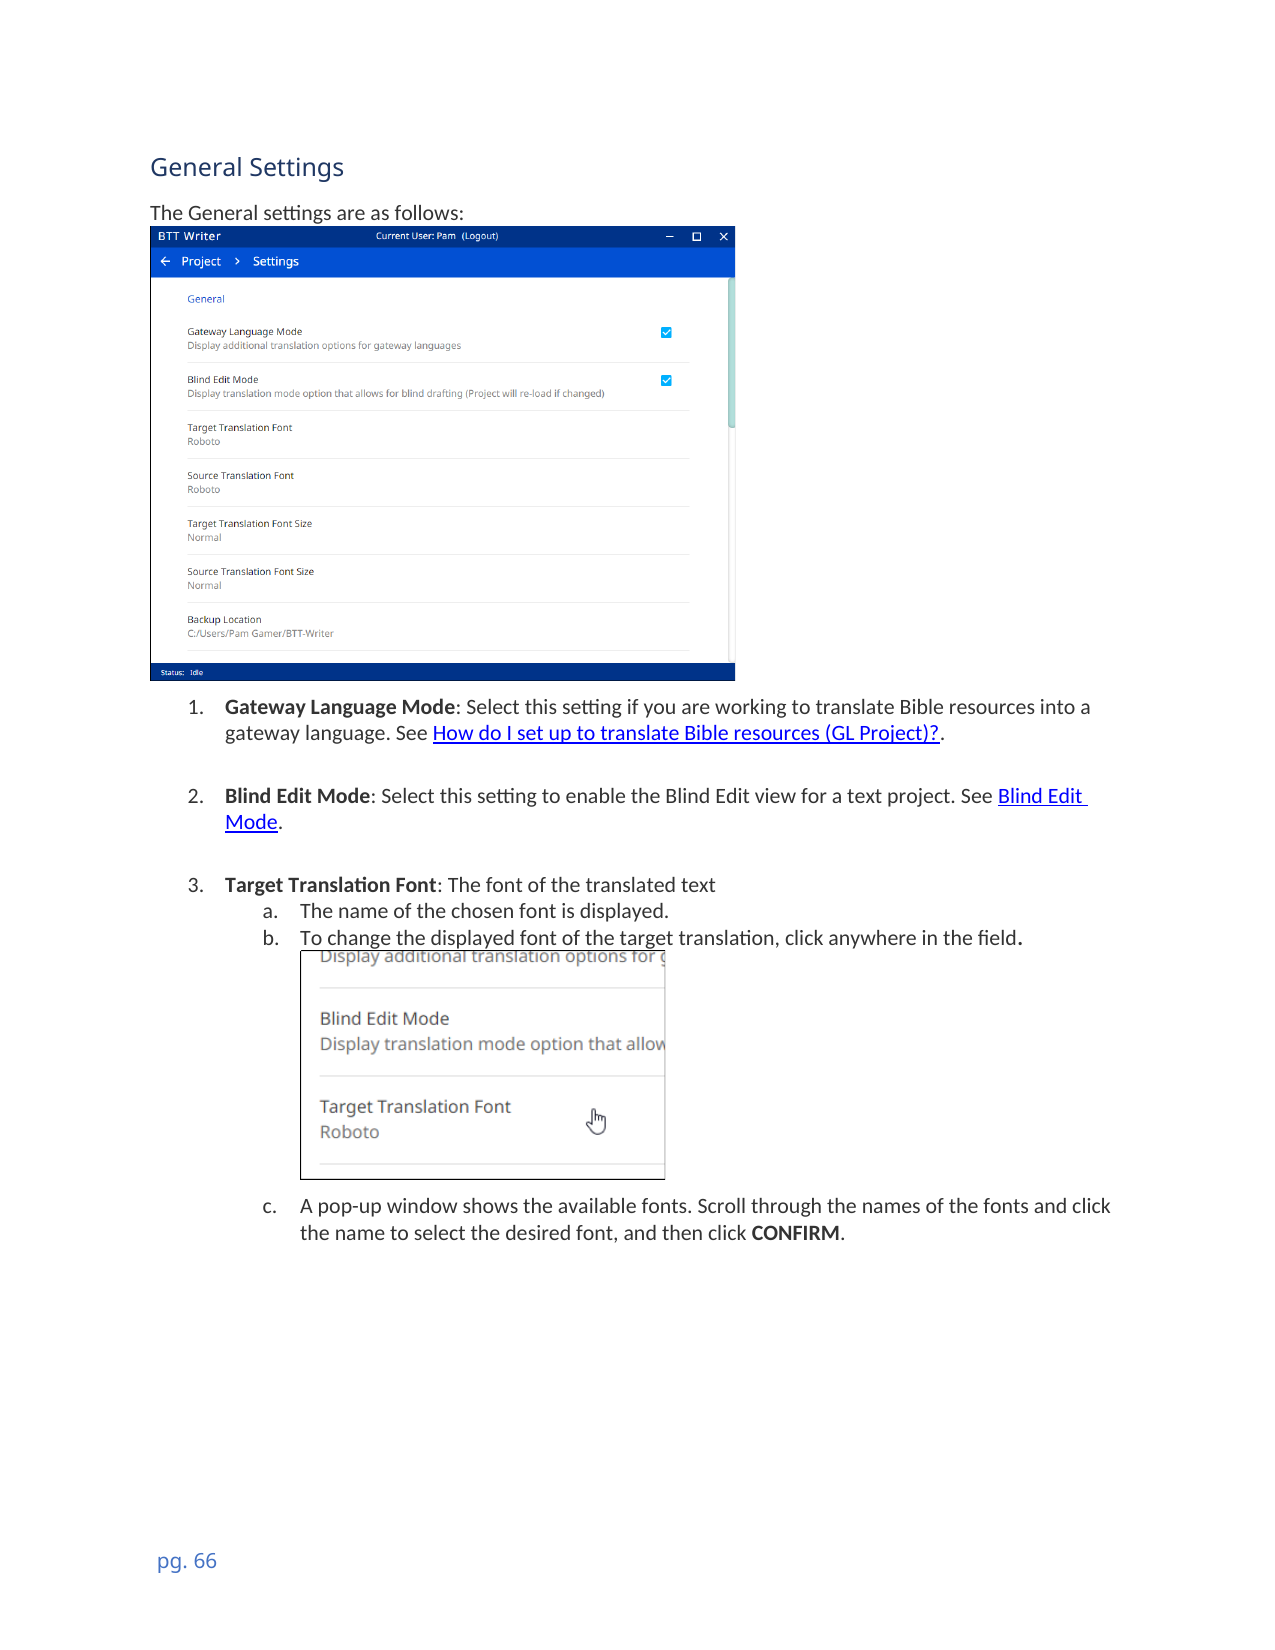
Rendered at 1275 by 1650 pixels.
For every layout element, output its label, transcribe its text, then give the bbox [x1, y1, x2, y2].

picture [150, 226, 736, 681]
list Target Translation Font: The font of the translated text [187, 871, 1125, 897]
subtitle General Settings [150, 150, 1125, 184]
list Gateway Language Mode: Select this setting if you are working to translate Bible resources into a gateway language. See How do I set up to translate Bible resources (GL Project)?. [187, 693, 1125, 782]
list Blind Edit Mode: Select this setting to enable the Blind Edit view for a text project. See Blind Edit Mode. [187, 782, 1125, 871]
picture [300, 950, 666, 1180]
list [262, 1192, 1125, 1245]
list The name of the chosen font is displayed. [262, 897, 1125, 924]
